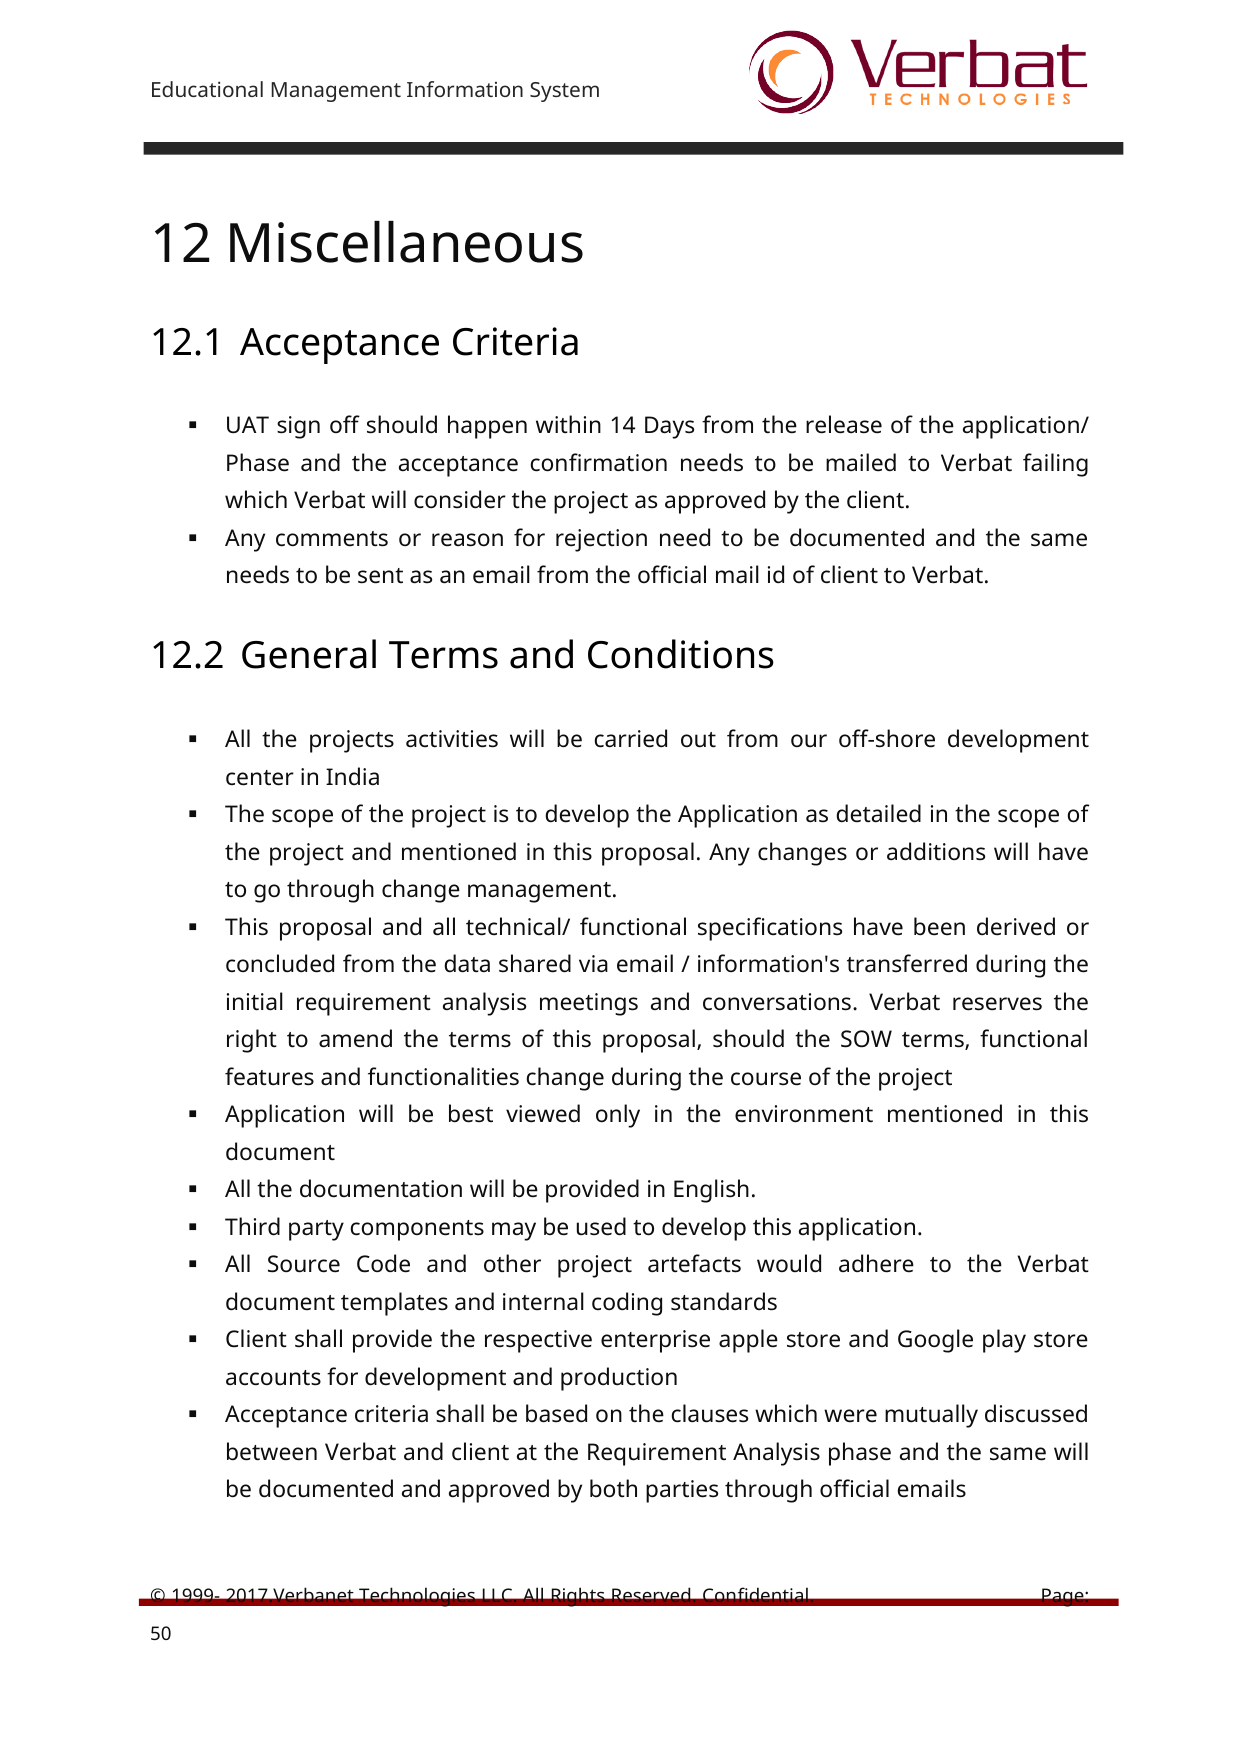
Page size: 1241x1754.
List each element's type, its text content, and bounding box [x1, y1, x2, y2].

list This proposal and all technical/ functional specifications have been derived or concluded from the data shared via email / information's transferred during the initial requirement analysis meetings and conversations. Verbat reserves the right to amend the terms of this proposal, should the SOW terms, functional features and functionalities change during the course of the project [187, 905, 1090, 1092]
list Any comments or reason for rejection need to be documented and the same needs to be sent as an email from the official mail id of client to Verbat. [187, 516, 1090, 591]
list Third party components may be used to develop this application. [187, 1205, 1090, 1242]
list Client shall provide the respective enterprise apple store and Google play store accounts for development and production [187, 1317, 1090, 1392]
subtitle General Terms and Conditions [150, 629, 1090, 680]
list Acceptance criteria shall be based on the clauses which were mutually discussed between Verbat and client at the Requirement Analysis phase and the same will be documented and approved by both parties through official emails [187, 1392, 1090, 1505]
list All the projects activities will be carried out from our off-shore development center in India [187, 717, 1090, 792]
list UAT sign off should happen within 14 Days from the release of the application/ Phase and the acceptance confirmation needs to be mailed to Verbat failing which Verbat will consider the project as approved by the client. [187, 404, 1090, 516]
picture [745, 26, 1089, 114]
subtitle Acceptance Criteria [150, 315, 1090, 366]
list Application will be best viewed only in the environment mentioned in this document [187, 1092, 1090, 1167]
subtitle Miscellaneous [150, 204, 1090, 278]
list All the documentation will be provided in English. [187, 1167, 1090, 1205]
list The scope of the project is to develop the Application as detailed in the scope of the project and mentioned in this proposal. Any changes or additions will have to go through change management. [187, 792, 1090, 905]
list All Source Code and other project artefacts would adhere to the Verbat document templates and internal coding standards [187, 1242, 1090, 1317]
